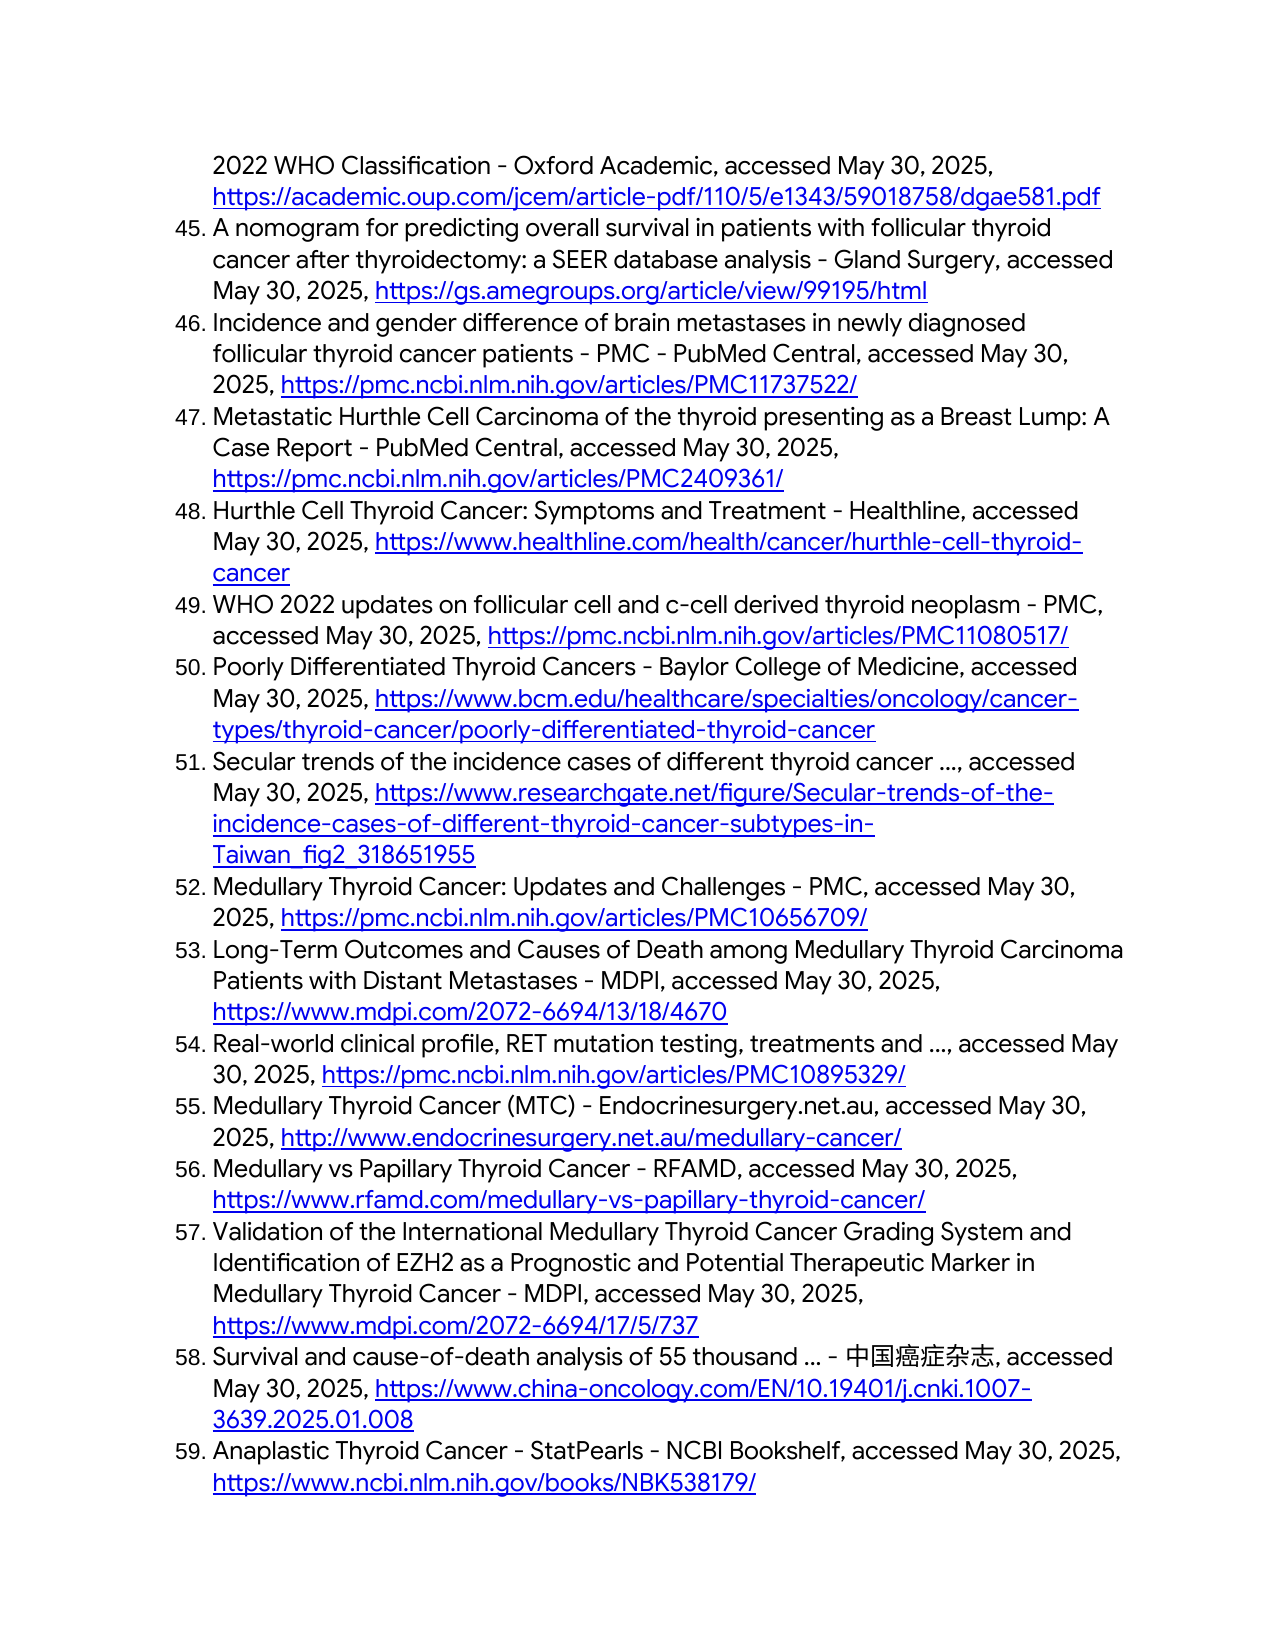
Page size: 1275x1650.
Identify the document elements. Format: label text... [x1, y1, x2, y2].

list Survival and cause-of-death analysis of 55 thousand ... - 中国癌症杂志, accessed May 30, 2025, https://www.china-oncology.com/EN/10.19401/j.cnki.1007-3639.2025.01.008 [175, 1341, 1125, 1436]
list Real-world clinical profile, RET mutation testing, treatments and ..., accessed May 30, 2025, https://pmc.ncbi.nlm.nih.gov/articles/PMC10895329/ [175, 1028, 1125, 1091]
list Secular trends of the incidence cases of different thyroid cancer ..., accessed May 30, 2025, https://www.researchgate.net/figure/Secular-trends-of-the-incidence-cases-of-different-thyroid-cancer-subtypes-in-Taiwan_fig2_318651955 [175, 746, 1125, 871]
list A nomogram for predicting overall survival in patients with follicular thyroid cancer after thyroidectomy: a SEER database analysis - Gland Surgery, accessed May 30, 2025, https://gs.amegroups.org/article/view/99195/html [175, 213, 1125, 307]
list Medullary Thyroid Cancer: Updates and Challenges - PMC, accessed May 30, 2025, https://pmc.ncbi.nlm.nih.gov/articles/PMC10656709/ [175, 871, 1125, 934]
list Hurthle Cell Thyroid Cancer: Symptoms and Treatment - Healthline, accessed May 30, 2025, https://www.healthline.com/health/cancer/hurthle-cell-thyroid-cancer [175, 495, 1125, 589]
list Validation of the International Medullary Thyroid Cancer Grading System and Identification of EZH2 as a Prognostic and Potential Therapeutic Marker in Medullary Thyroid Cancer - MDPI, accessed May 30, 2025, https://www.mdpi.com/2072-6694/17/5/737 [175, 1216, 1125, 1341]
list Medullary Thyroid Cancer (MTC) - Endocrinesurgery.net.au, accessed May 30, 2025, http://www.endocrinesurgery.net.au/medullary-cancer/ [175, 1091, 1125, 1153]
list Anaplastic Thyroid Cancer - StatPearls - NCBI Bookshelf, accessed May 30, 2025, https://www.ncbi.nlm.nih.gov/books/NBK538179/ [175, 1436, 1125, 1498]
list Medullary vs Papillary Thyroid Cancer - RFAMD, accessed May 30, 2025, https://www.rfamd.com/medullary-vs-papillary-thyroid-cancer/ [175, 1153, 1125, 1216]
list Incidence and gender difference of brain metastases in newly diagnosed follicular thyroid cancer patients - PMC - PubMed Central, accessed May 30, 2025, https://pmc.ncbi.nlm.nih.gov/articles/PMC11737522/ [175, 307, 1125, 401]
list Long-Term Outcomes and Causes of Death among Medullary Thyroid Carcinoma Patients with Distant Metastases - MDPI, accessed May 30, 2025, https://www.mdpi.com/2072-6694/13/18/4670 [175, 934, 1125, 1028]
list Poorly Differentiated Thyroid Cancers - Baylor College of Medicine, accessed May 30, 2025, https://www.bcm.edu/healthcare/specialties/oncology/cancer-types/thyroid-cancer/poorly-differentiated-thyroid-cancer [175, 652, 1125, 746]
list WHO 2022 updates on follicular cell and c-cell derived thyroid neoplasm - PMC, accessed May 30, 2025, https://pmc.ncbi.nlm.nih.gov/articles/PMC11080517/ [175, 589, 1125, 652]
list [175, 150, 1125, 213]
list Metastatic Hurthle Cell Carcinoma of the thyroid presenting as a Breast Lump: A Case Report - PubMed Central, accessed May 30, 2025, https://pmc.ncbi.nlm.nih.gov/articles/PMC2409361/ [175, 401, 1125, 495]
